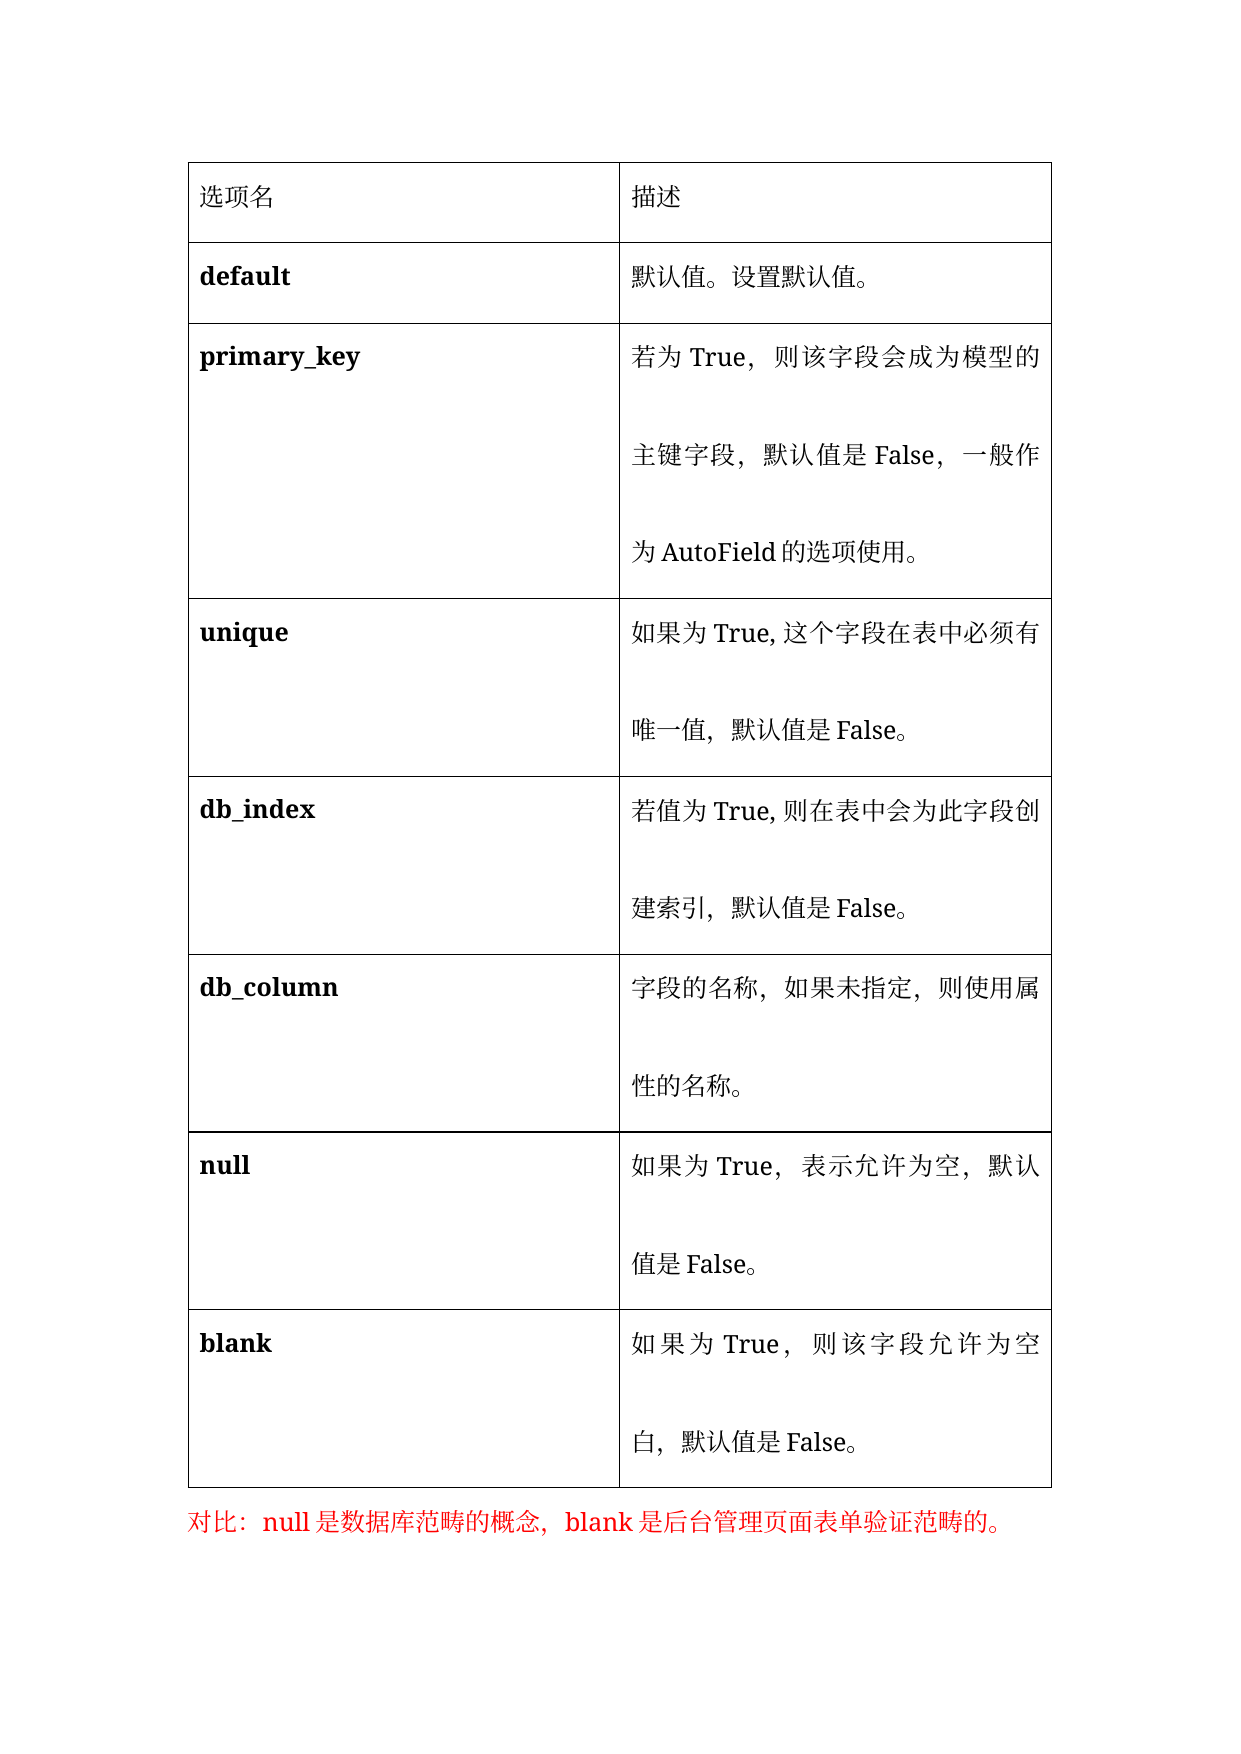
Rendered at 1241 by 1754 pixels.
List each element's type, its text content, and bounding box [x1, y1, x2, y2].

table_header 选项名 [189, 163, 619, 242]
table_cell 字段的名称，如果未指定，则使用属性的名称。 [620, 955, 1051, 1131]
table_cell default [189, 243, 619, 323]
table_cell 默认值。设置默认值。 [620, 243, 1051, 323]
table_header 描述 [620, 163, 1051, 242]
table_cell 如果为True，表示允许为空，默认值是False。 [620, 1133, 1051, 1309]
table_cell 如果为True, 这个字段在表中必须有唯一值，默认值是False。 [620, 599, 1051, 776]
table_cell 若为True，则该字段会成为模型的主键字段，默认值是False，一般作为AutoField的选项使用。 [620, 324, 1051, 598]
table_cell unique [189, 599, 619, 776]
table_cell blank [189, 1310, 619, 1487]
table_cell db_column [189, 955, 619, 1131]
table_cell 如果为True，则该字段允许为空白，默认值是False。 [620, 1310, 1051, 1487]
text 对比：null是数据库范畴的概念，blank是后台管理页面表单验证范畴的。 [187, 1488, 1053, 1553]
table_cell db_index [189, 777, 619, 953]
table_cell primary_key [189, 324, 619, 598]
table_cell 若值为True, 则在表中会为此字段创建索引，默认值是False。 [620, 777, 1051, 953]
table_cell null [189, 1133, 619, 1309]
